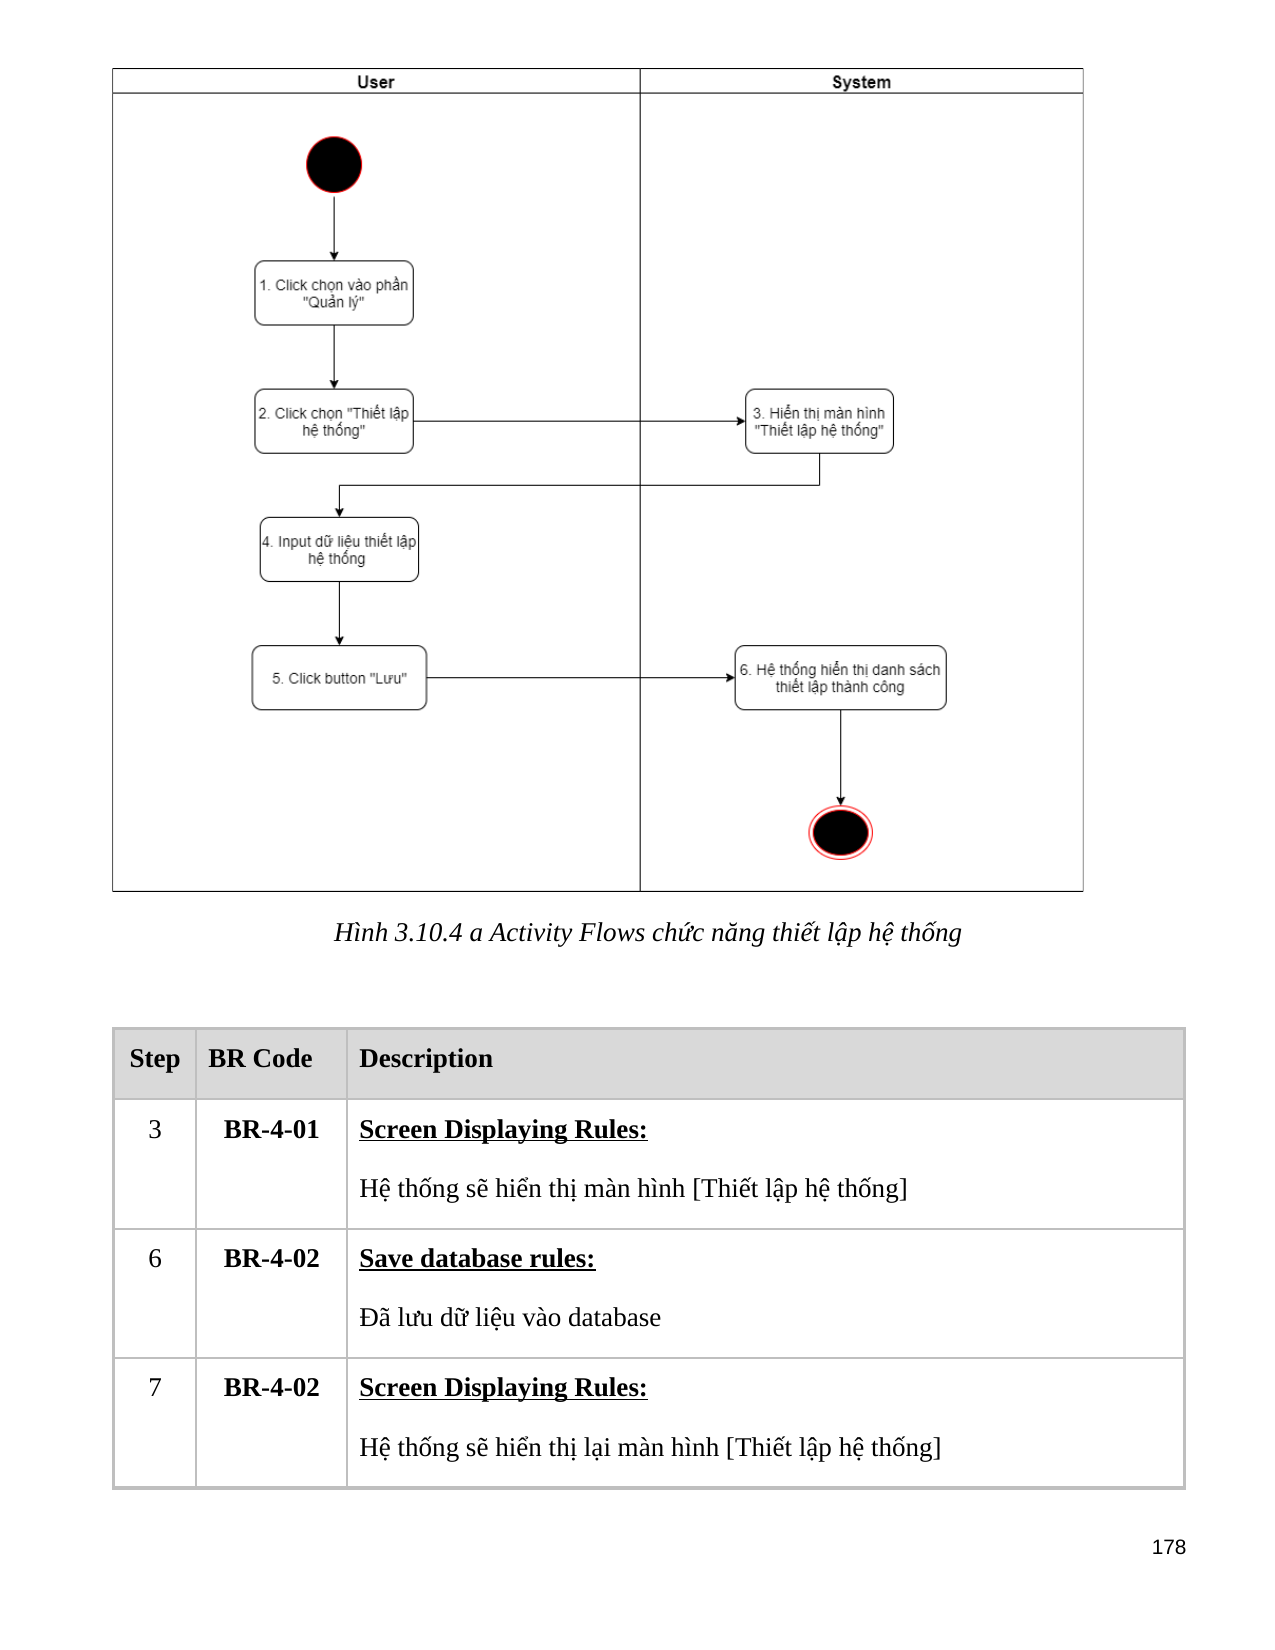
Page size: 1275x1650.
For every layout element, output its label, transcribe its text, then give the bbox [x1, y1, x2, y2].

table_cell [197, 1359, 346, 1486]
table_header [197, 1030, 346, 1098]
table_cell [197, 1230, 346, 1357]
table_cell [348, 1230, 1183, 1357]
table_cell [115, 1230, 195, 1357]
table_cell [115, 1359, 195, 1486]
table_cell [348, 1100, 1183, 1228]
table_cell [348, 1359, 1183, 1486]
picture [112, 68, 1084, 892]
text Hình 3.10.4 a Activity Flows chức năng thiết lập hệ thống [112, 916, 1186, 947]
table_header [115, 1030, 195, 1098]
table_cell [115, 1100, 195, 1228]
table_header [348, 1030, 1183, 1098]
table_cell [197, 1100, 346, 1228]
